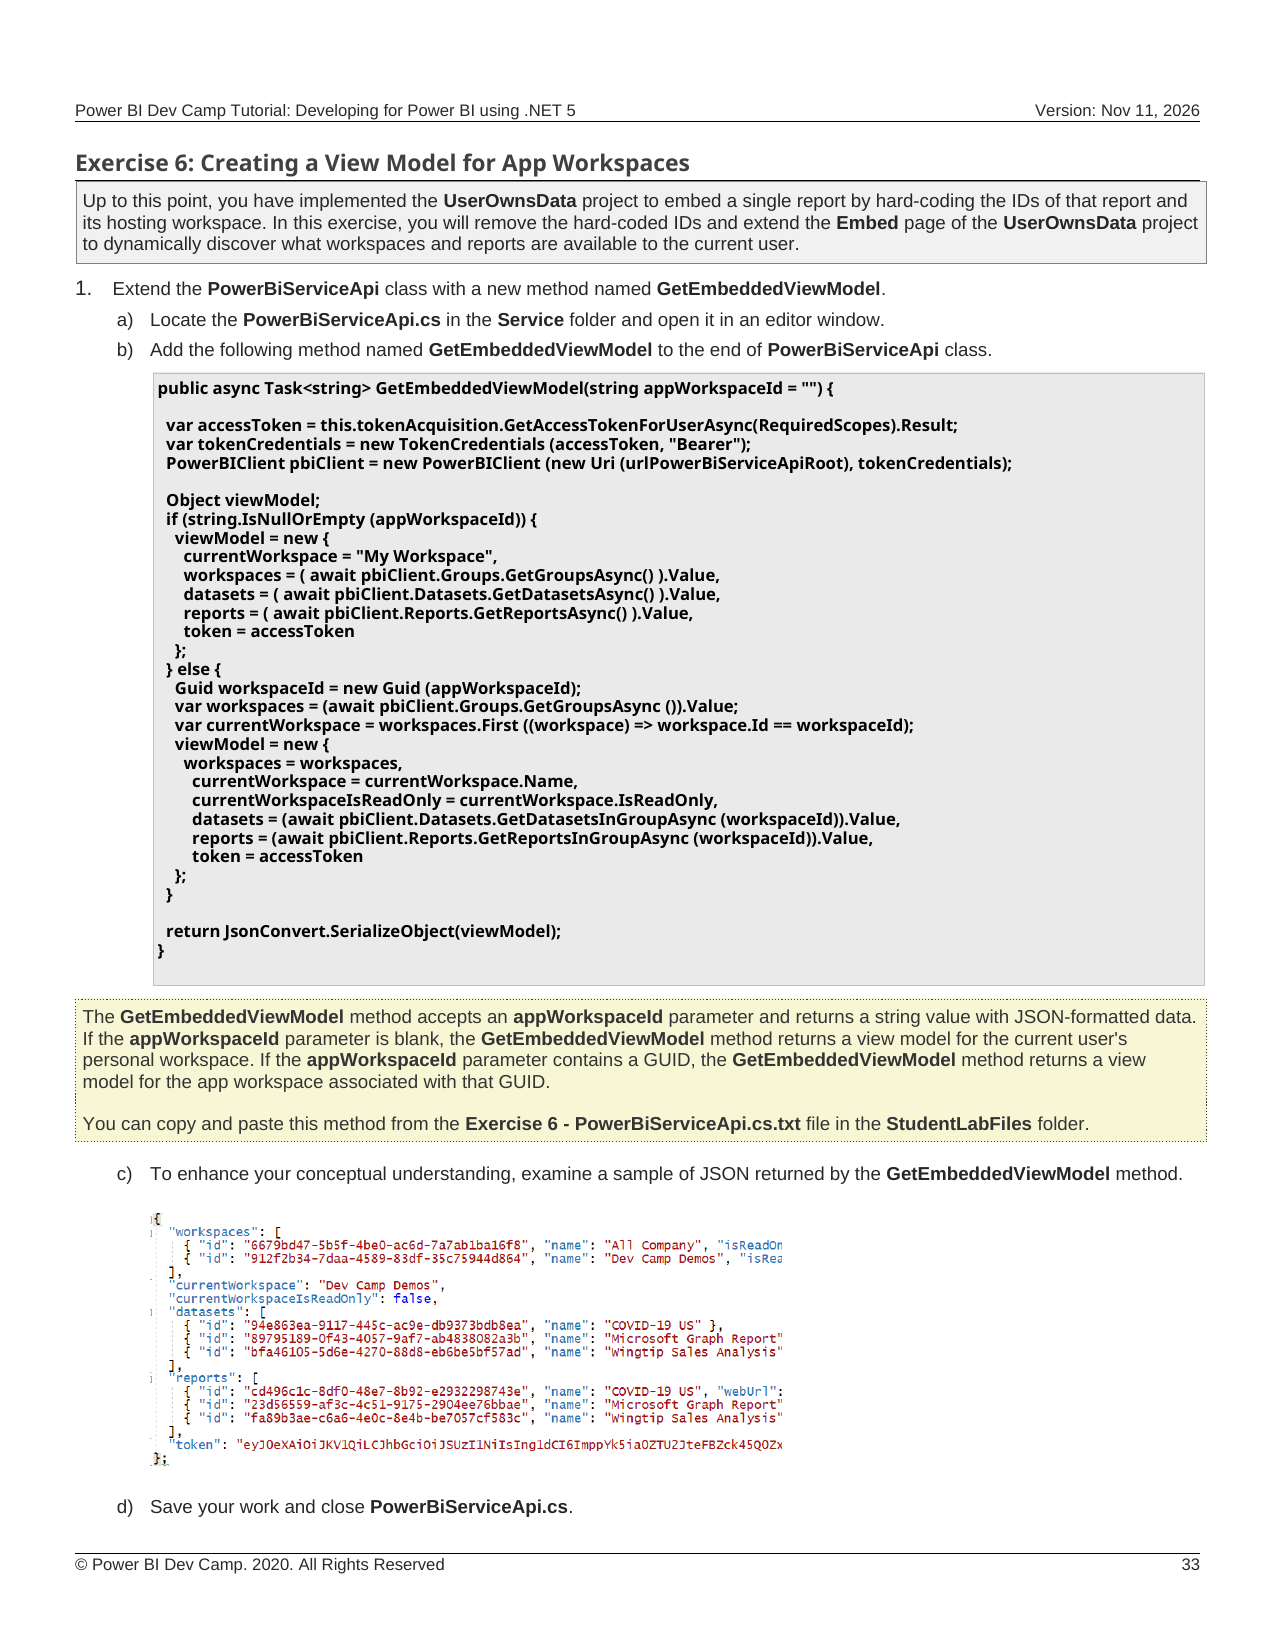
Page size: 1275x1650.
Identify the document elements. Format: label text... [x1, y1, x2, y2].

text } [154, 879, 1204, 897]
text public async Task<string> GetEmbeddedViewModel(string appWorkspaceId = "") { [154, 374, 1204, 391]
text var currentWorkspace = workspaces.First ((workspace) => workspace.Id == workspaceId); [154, 710, 1204, 729]
text } else { [154, 654, 1204, 672]
text }; [154, 635, 1204, 654]
text return JsonConvert.SerializeObject(viewModel); [154, 916, 1204, 935]
text workspaces = ( await pbiClient.Groups.GetGroupsAsync() ).Value, [154, 560, 1204, 579]
text } [154, 935, 1204, 954]
text token = accessToken [154, 616, 1204, 635]
text reports = (await pbiClient.Reports.GetReportsInGroupAsync (workspaceId)).Value, [154, 822, 1204, 841]
text }; [154, 860, 1204, 879]
text workspaces = workspaces, [154, 747, 1204, 766]
text if (string.IsNullOrEmpty (appWorkspaceId)) { [154, 504, 1204, 522]
text datasets = ( await pbiClient.Datasets.GetDatasetsAsync() ).Value, [154, 579, 1204, 597]
text The GetEmbeddedViewModel method accepts an appWorkspaceId parameter and returns a string value with JSON-formatted data. If the appWorkspaceId parameter is blank, the GetEmbeddedViewModel method returns a view model for the current user's personal workspace. If the appWorkspaceId parameter contains a GUID, the GetEmbeddedViewModel method returns a view model for the app workspace associated with that GUID. [75, 998, 1207, 1092]
text var accessToken = this.tokenAcquisition.GetAccessTokenForUserAsync(RequiredScopes).Result; [154, 410, 1204, 429]
text viewModel = new { [154, 522, 1204, 541]
text currentWorkspace = currentWorkspace.Name, [154, 766, 1204, 785]
text currentWorkspaceIsReadOnly = currentWorkspace.IsReadOnly, [154, 785, 1204, 804]
subtitle Exercise 6: Creating a View Model for App Workspaces [75, 147, 1200, 180]
list Save your work and close PowerBiServiceApi.cs. [117, 1495, 1200, 1517]
picture [150, 1206, 782, 1474]
text var tokenCredentials = new TokenCredentials (accessToken, "Bearer"); [154, 429, 1204, 447]
text token = accessToken [154, 841, 1204, 860]
list Add the following method named GetEmbeddedViewModel to the end of PowerBiServiceApi class. [117, 338, 1200, 360]
text currentWorkspace = "My Workspace", [154, 541, 1204, 560]
text var workspaces = (await pbiClient.Groups.GetGroupsAsync ()).Value; [154, 691, 1204, 710]
list Extend the PowerBiServiceApi class with a new method named GetEmbeddedViewModel. [75, 276, 1200, 300]
text datasets = (await pbiClient.Datasets.GetDatasetsInGroupAsync (workspaceId)).Value, [154, 804, 1204, 822]
text You can copy and paste this method from the Exercise 6 - PowerBiServiceApi.cs.txt file in the StudentLabFiles folder. [75, 1106, 1207, 1142]
text Object viewModel; [154, 485, 1204, 504]
text reports = ( await pbiClient.Reports.GetReportsAsync() ).Value, [154, 597, 1204, 616]
list Locate the PowerBiServiceApi.cs in the Service folder and open it in an editor window. [117, 308, 1200, 330]
text Guid workspaceId = new Guid (appWorkspaceId); [154, 672, 1204, 691]
text viewModel = new { [154, 729, 1204, 747]
text PowerBIClient pbiClient = new PowerBIClient (new Uri (urlPowerBiServiceApiRoot), tokenCredentials); [154, 447, 1204, 466]
text Up to this point, you have implemented the UserOwnsData project to embed a single report by hard-coding the IDs of that report and its hosting workspace. In this exercise, you will remove the hard-coded IDs and extend the Embed page of the UserOwnsData project to dynamically discover what workspaces and reports are available to the current user. [77, 182, 1206, 263]
list To enhance your conceptual understanding, examine a sample of JSON returned by the GetEmbeddedViewModel method. [117, 1162, 1200, 1184]
